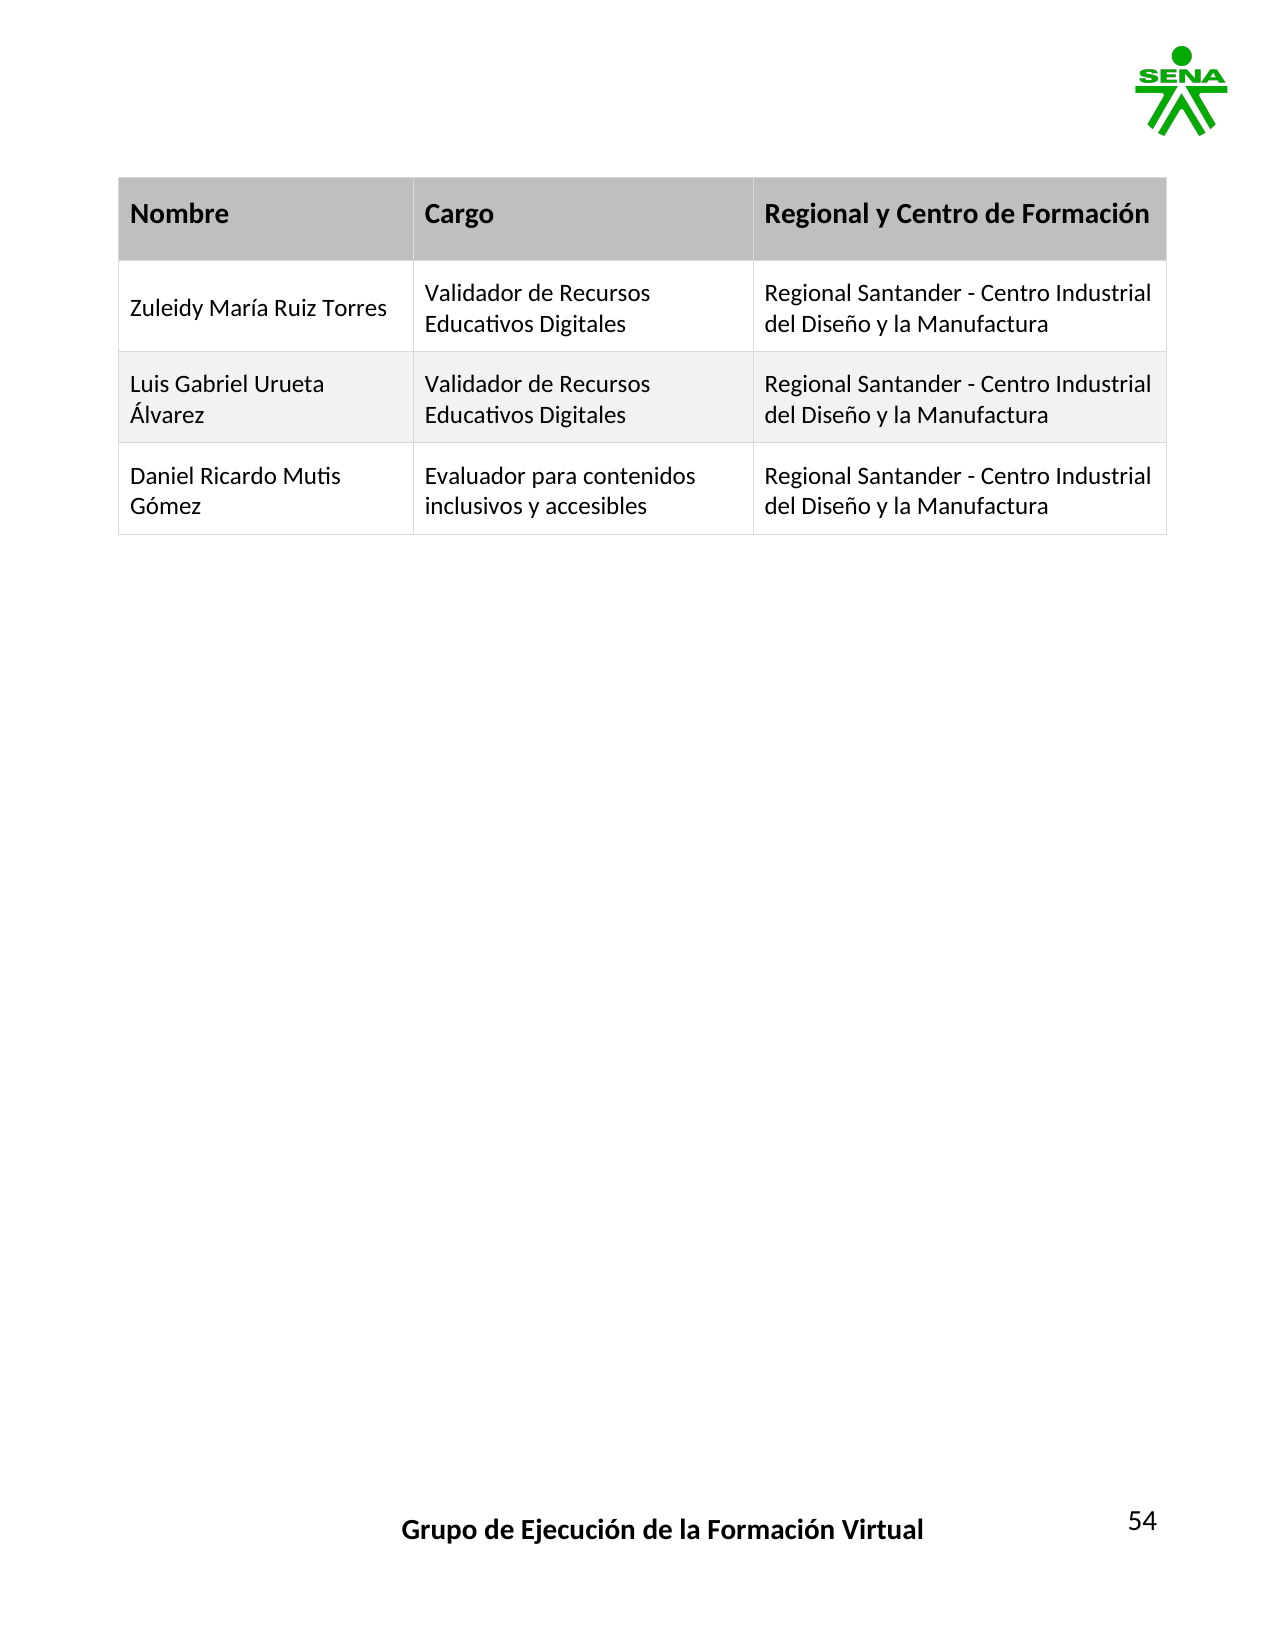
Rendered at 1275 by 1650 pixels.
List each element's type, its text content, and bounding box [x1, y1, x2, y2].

table_cell Zuleidy María Ruiz Torres [119, 261, 413, 351]
picture [1135, 46, 1228, 136]
table_header Regional y Centro de Formación [754, 178, 1166, 260]
table_cell Daniel Ricardo Mutis Gómez [119, 443, 413, 533]
table_cell Regional Santander - Centro Industrial del Diseño y la Manufactura [754, 443, 1166, 533]
table_cell Validador de Recursos Educativos Digitales [414, 261, 753, 351]
table_cell Regional Santander - Centro Industrial del Diseño y la Manufactura [754, 352, 1166, 442]
table_header Cargo [414, 178, 753, 260]
table_cell Evaluador para contenidos inclusivos y accesibles [414, 443, 753, 533]
table_cell Validador de Recursos Educativos Digitales [414, 352, 753, 442]
table_cell Luis Gabriel Urueta Álvarez [119, 352, 413, 442]
table_header Nombre [119, 178, 413, 260]
table_cell Regional Santander - Centro Industrial del Diseño y la Manufactura [754, 261, 1166, 351]
